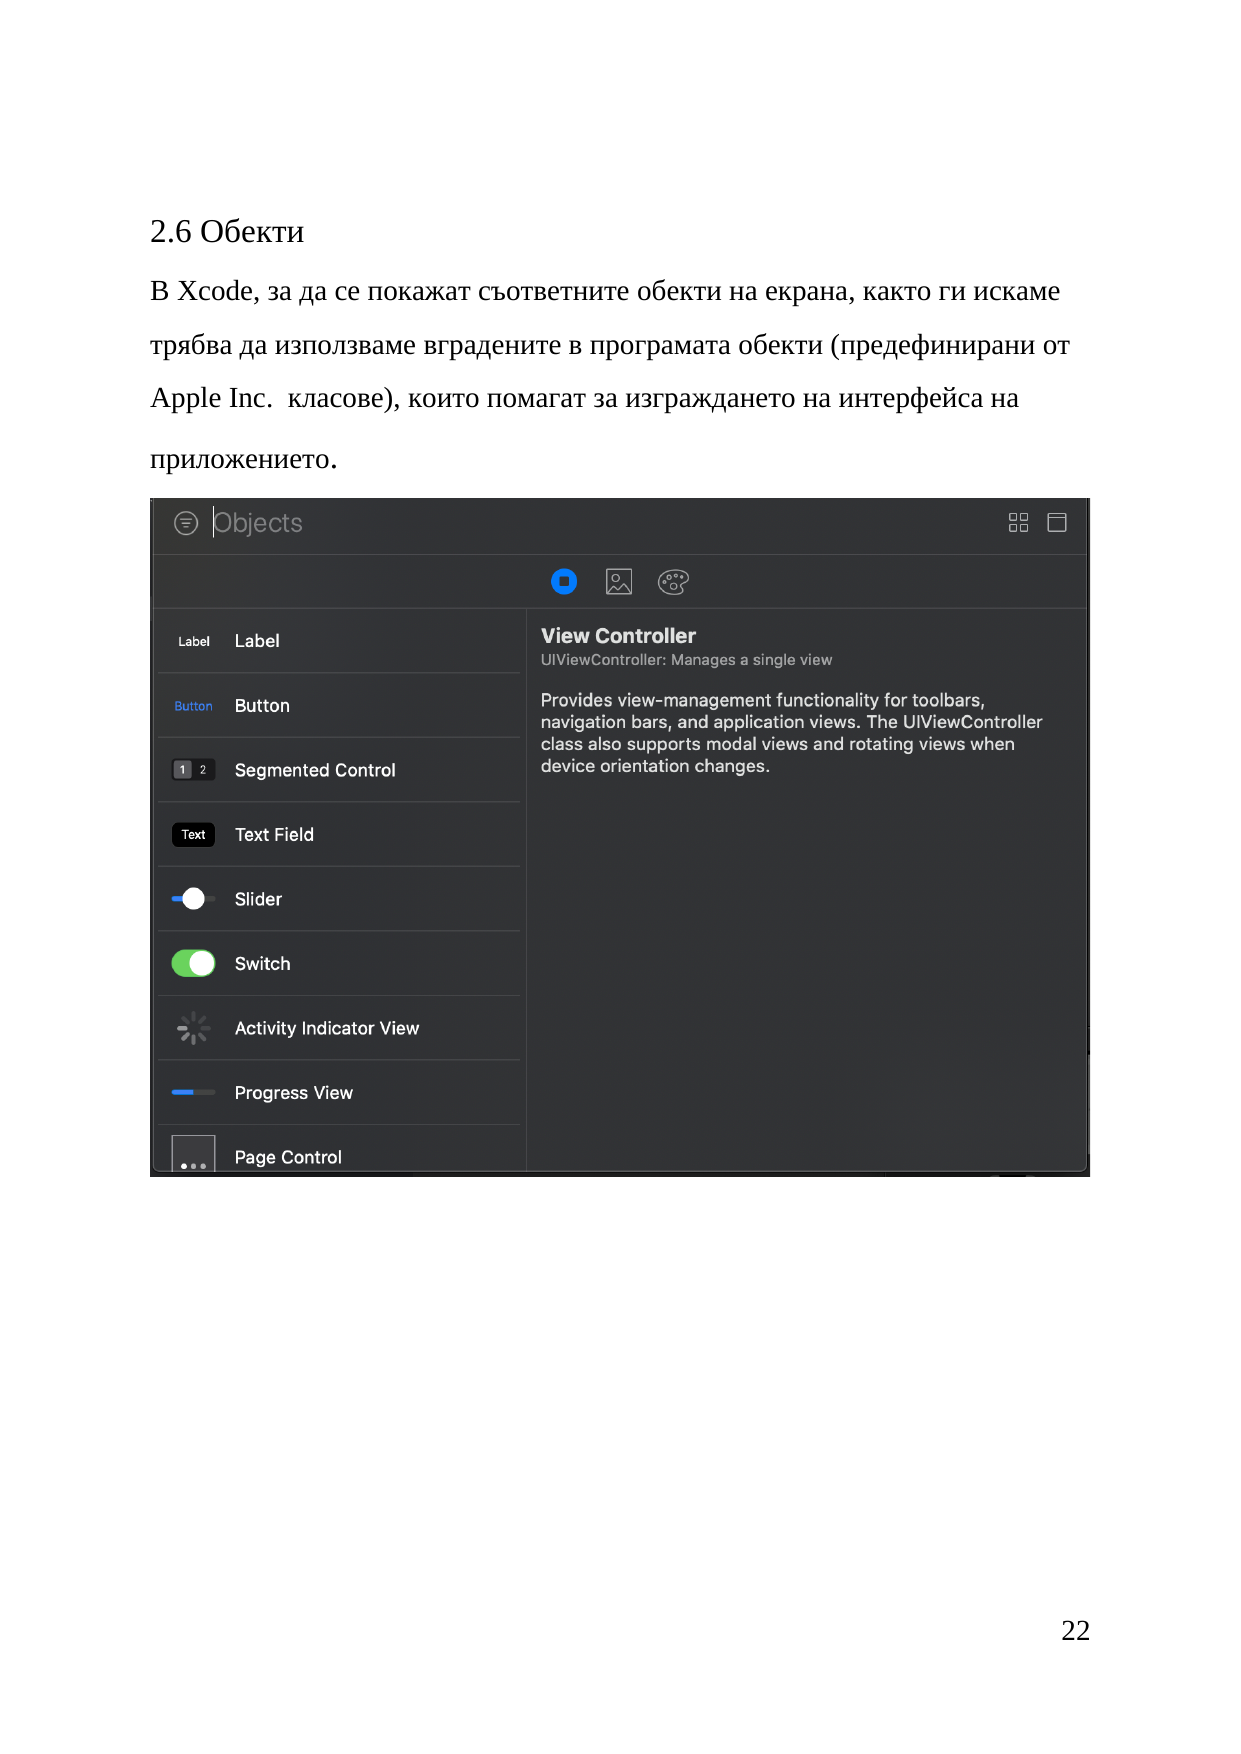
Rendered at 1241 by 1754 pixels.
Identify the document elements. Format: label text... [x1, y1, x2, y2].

text В Xcode, за да се покажат съответните обекти на екрана, както ги искаме трябва да използваме вградените в програмата обекти (предефинирани от Apple Inc. класове), които помагат за изграждането на интерфейса на приложението. [150, 273, 1090, 475]
picture [150, 498, 1091, 1177]
text 2.6 Обекти [150, 212, 1090, 250]
